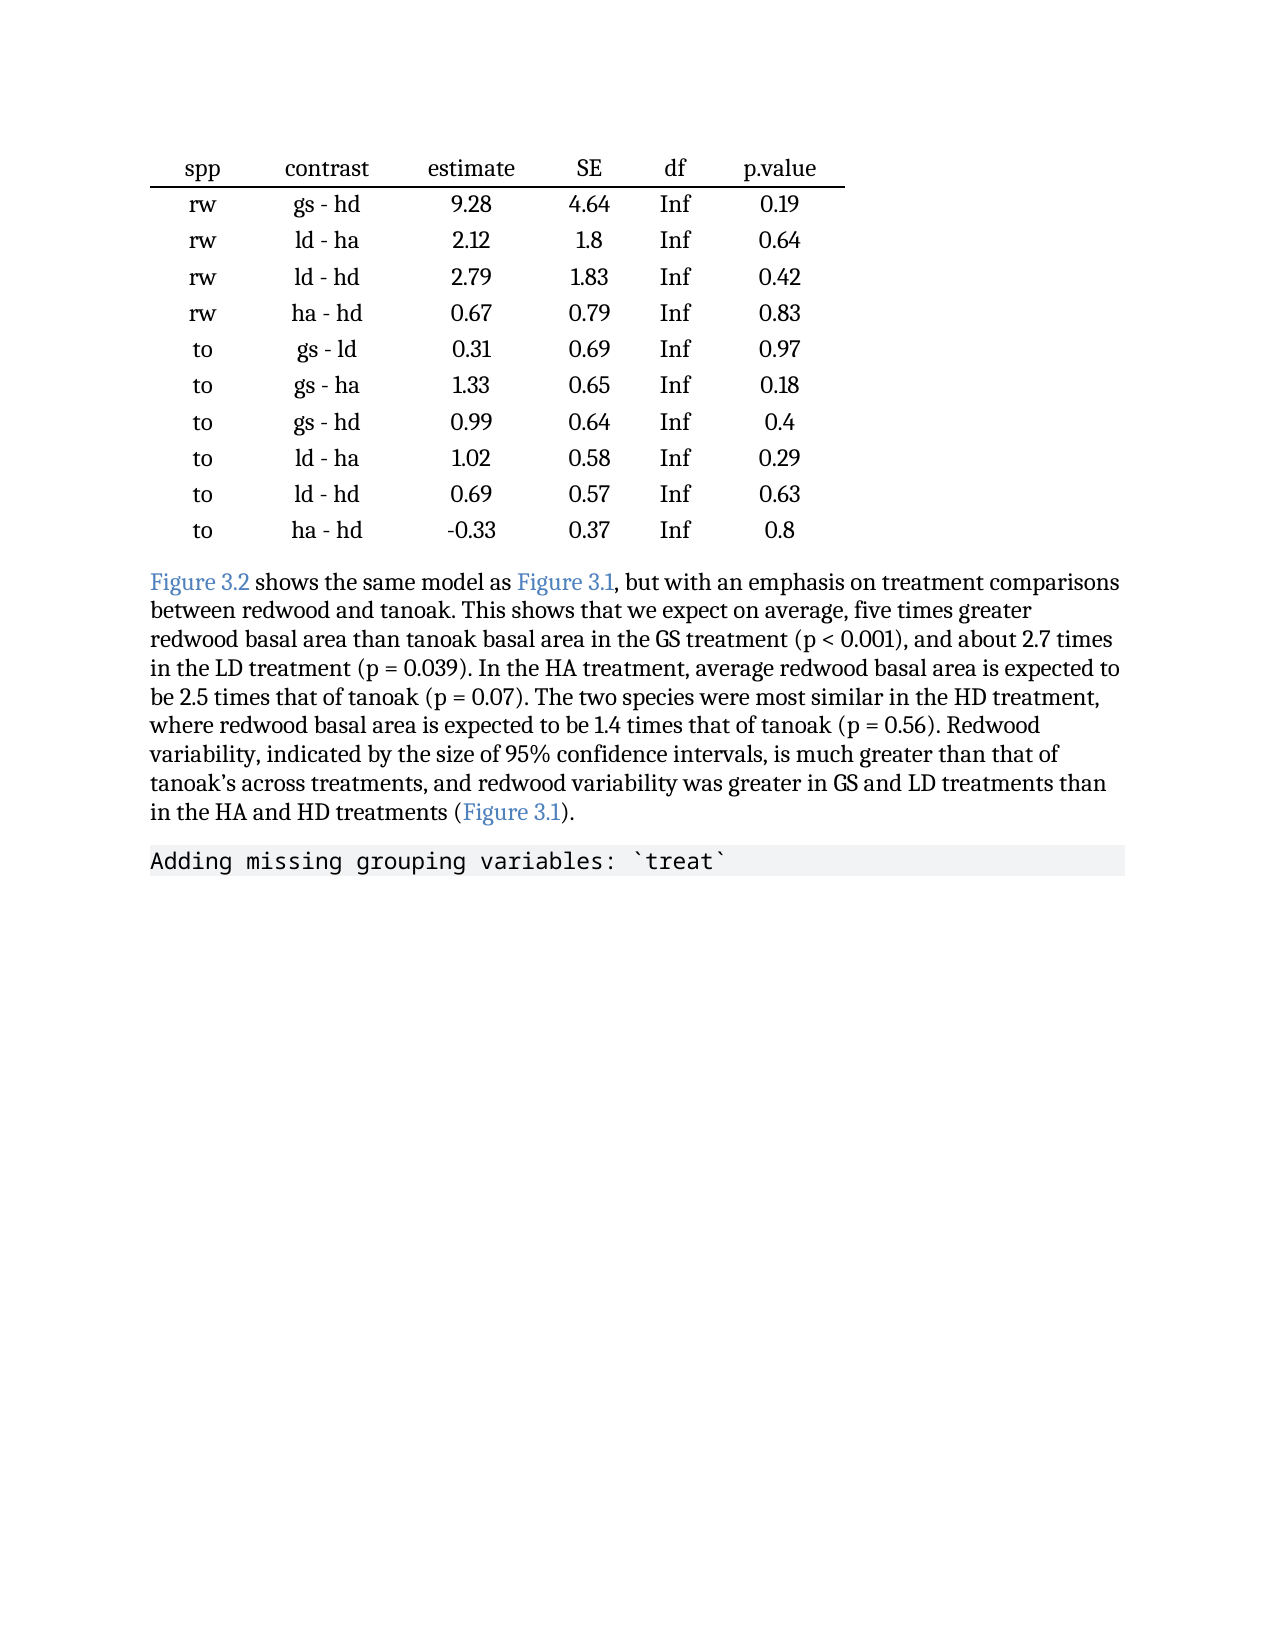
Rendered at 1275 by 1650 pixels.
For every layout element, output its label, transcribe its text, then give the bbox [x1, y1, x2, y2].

text Adding missing grouping variables: `treat` [150, 845, 1125, 876]
text Figure 3.2 shows the same model as Figure 3.1, but with an emphasis on treatment comparisons between redwood and tanoak. This shows that we expect on average, five times greater redwood basal area than tanoak basal area in the GS treatment (p < 0.001), and about 2.7 times in the LD treatment (p = 0.039). In the HA treatment, average redwood basal area is expected to be 2.5 times that of tanoak (p = 0.07). The two species were most similar in the HD treatment, where redwood basal area is expected to be 1.4 times that of tanoak (p = 0.56). Redwood variability, indicated by the size of 95% confidence intervals, is much greater than that of tanoak’s across treatments, and redwood variability was greater in GS and LD treatments than in the HA and HD treatments (Figure 3.1). [150, 568, 1125, 826]
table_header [139, 150, 1114, 549]
